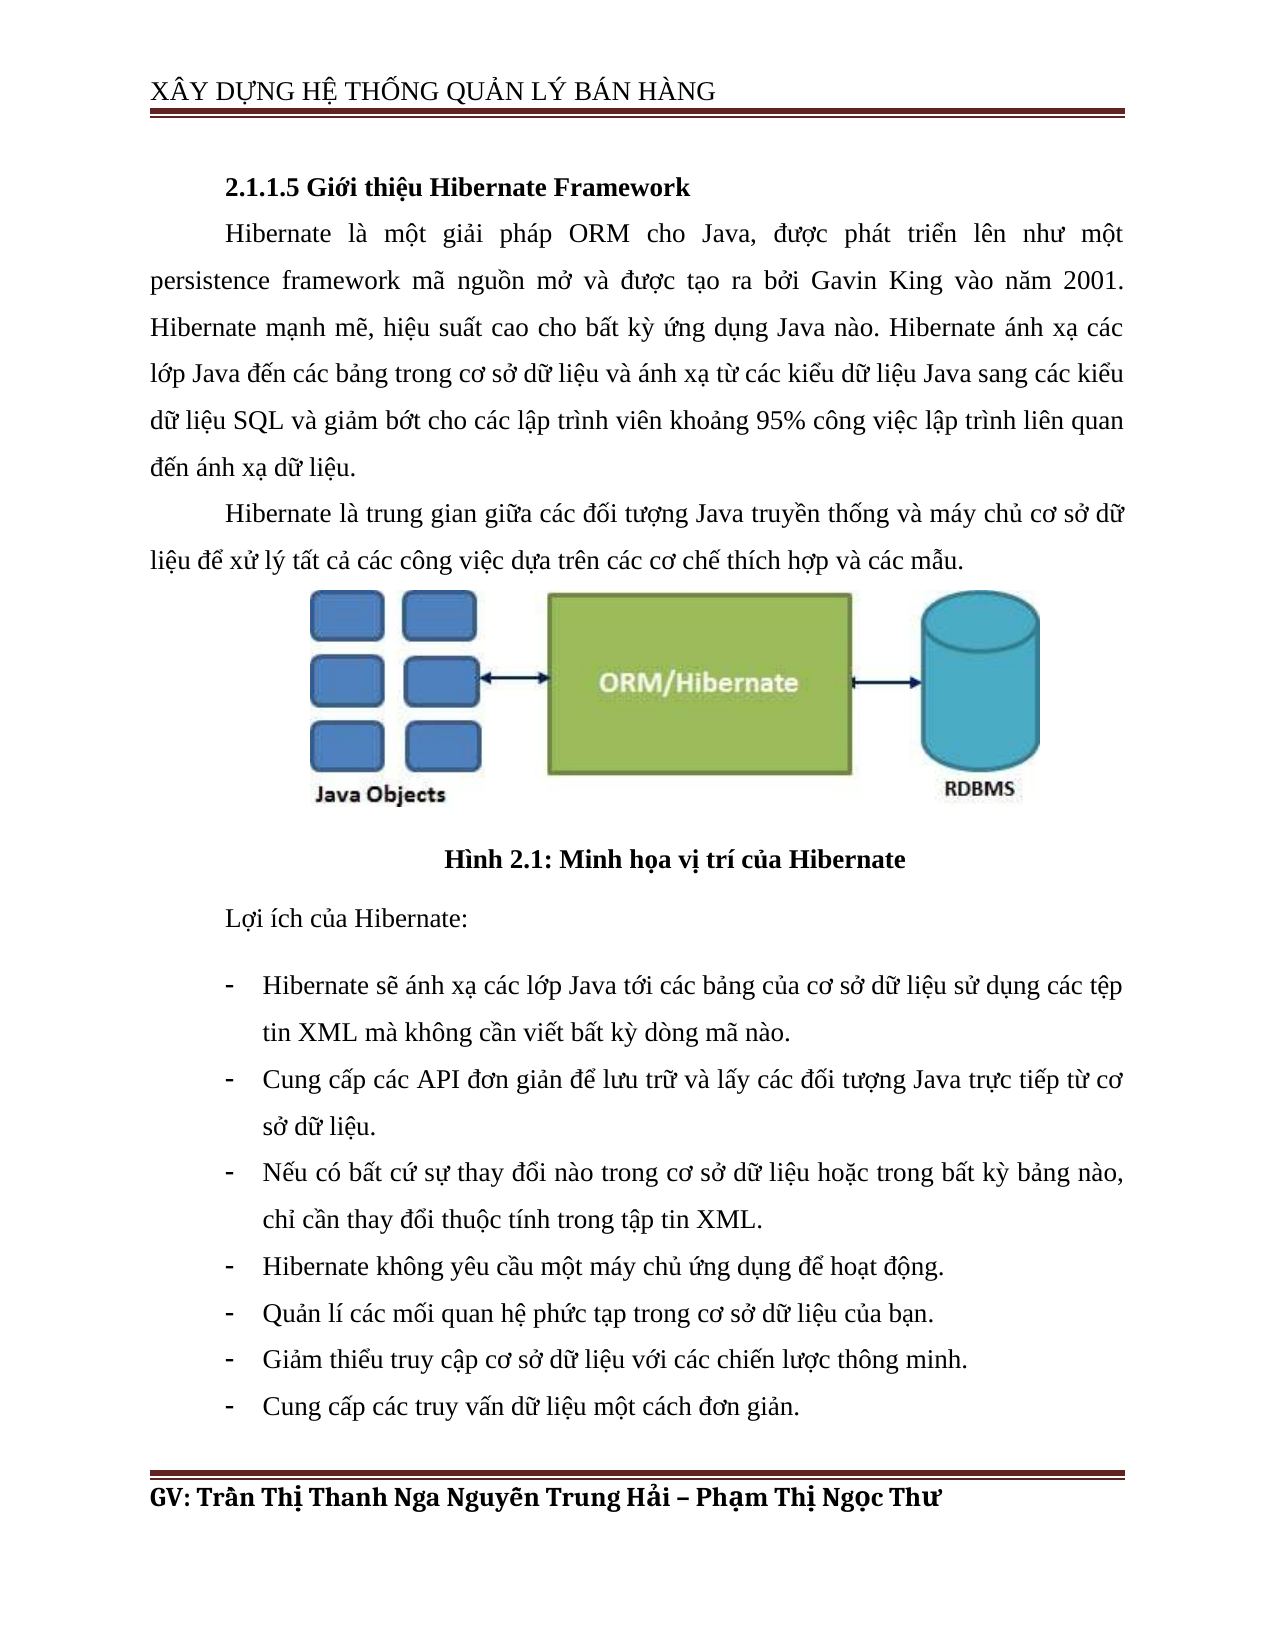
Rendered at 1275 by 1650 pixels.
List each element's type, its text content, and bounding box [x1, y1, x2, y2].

list Nếu có bất cứ sự thay đổi nào trong cơ sở dữ liệu hoặc trong bất kỳ bảng nào, chỉ cần thay đổi thuộc tính trong tập tin XML. [225, 1156, 1125, 1234]
list Hibernate sẽ ánh xạ các lớp Java tới các bảng của cơ sở dữ liệu sử dụng các tệp tin XML mà không cần viết bất kỳ dòng mã nào. [225, 969, 1125, 1047]
list Cung cấp các truy vấn dữ liệu một cách đơn giản. [225, 1390, 1125, 1422]
list Hibernate không yêu cầu một máy chủ ứng dụng để hoạt động. [225, 1250, 1125, 1281]
text Lợi ích của Hibernate: [150, 902, 1125, 933]
subtitle 2.1.1.5 Giới thiệu Hibernate Framework [150, 171, 1125, 202]
list Cung cấp các API đơn giản để lưu trữ và lấy các đối tượng Java trực tiếp từ cơ sở dữ liệu. [225, 1063, 1125, 1141]
list Hibernate là trung gian giữa các đối tượng Java truyền thống và máy chủ cơ sở dữ liệu để xử lý tất cả các công việc dựa trên các cơ chế thích hợp và các mẫu. [150, 497, 1125, 575]
picture [310, 590, 1040, 807]
list Hibernate là một giải pháp ORM cho Java, được phát triển lên như một persistence framework mã nguồn mở và được tạo ra bởi Gavin King vào năm 2001. Hibernate mạnh mẽ, hiệu suất cao cho bất kỳ ứng dụng Java nào. Hibernate ánh xạ các lớp Java đến các bảng trong cơ sở dữ liệu và ánh xạ từ các kiểu dữ liệu Java sang các kiểu dữ liệu SQL và giảm bớt cho các lập trình viên khoảng 95% công việc lập trình liên quan đến ánh xạ dữ liệu. [150, 217, 1125, 482]
list Giảm thiểu truy cập cơ sở dữ liệu với các chiến lược thông minh. [225, 1343, 1125, 1375]
list Quản lí các mối quan hệ phức tạp trong cơ sở dữ liệu của bạn. [225, 1297, 1125, 1328]
